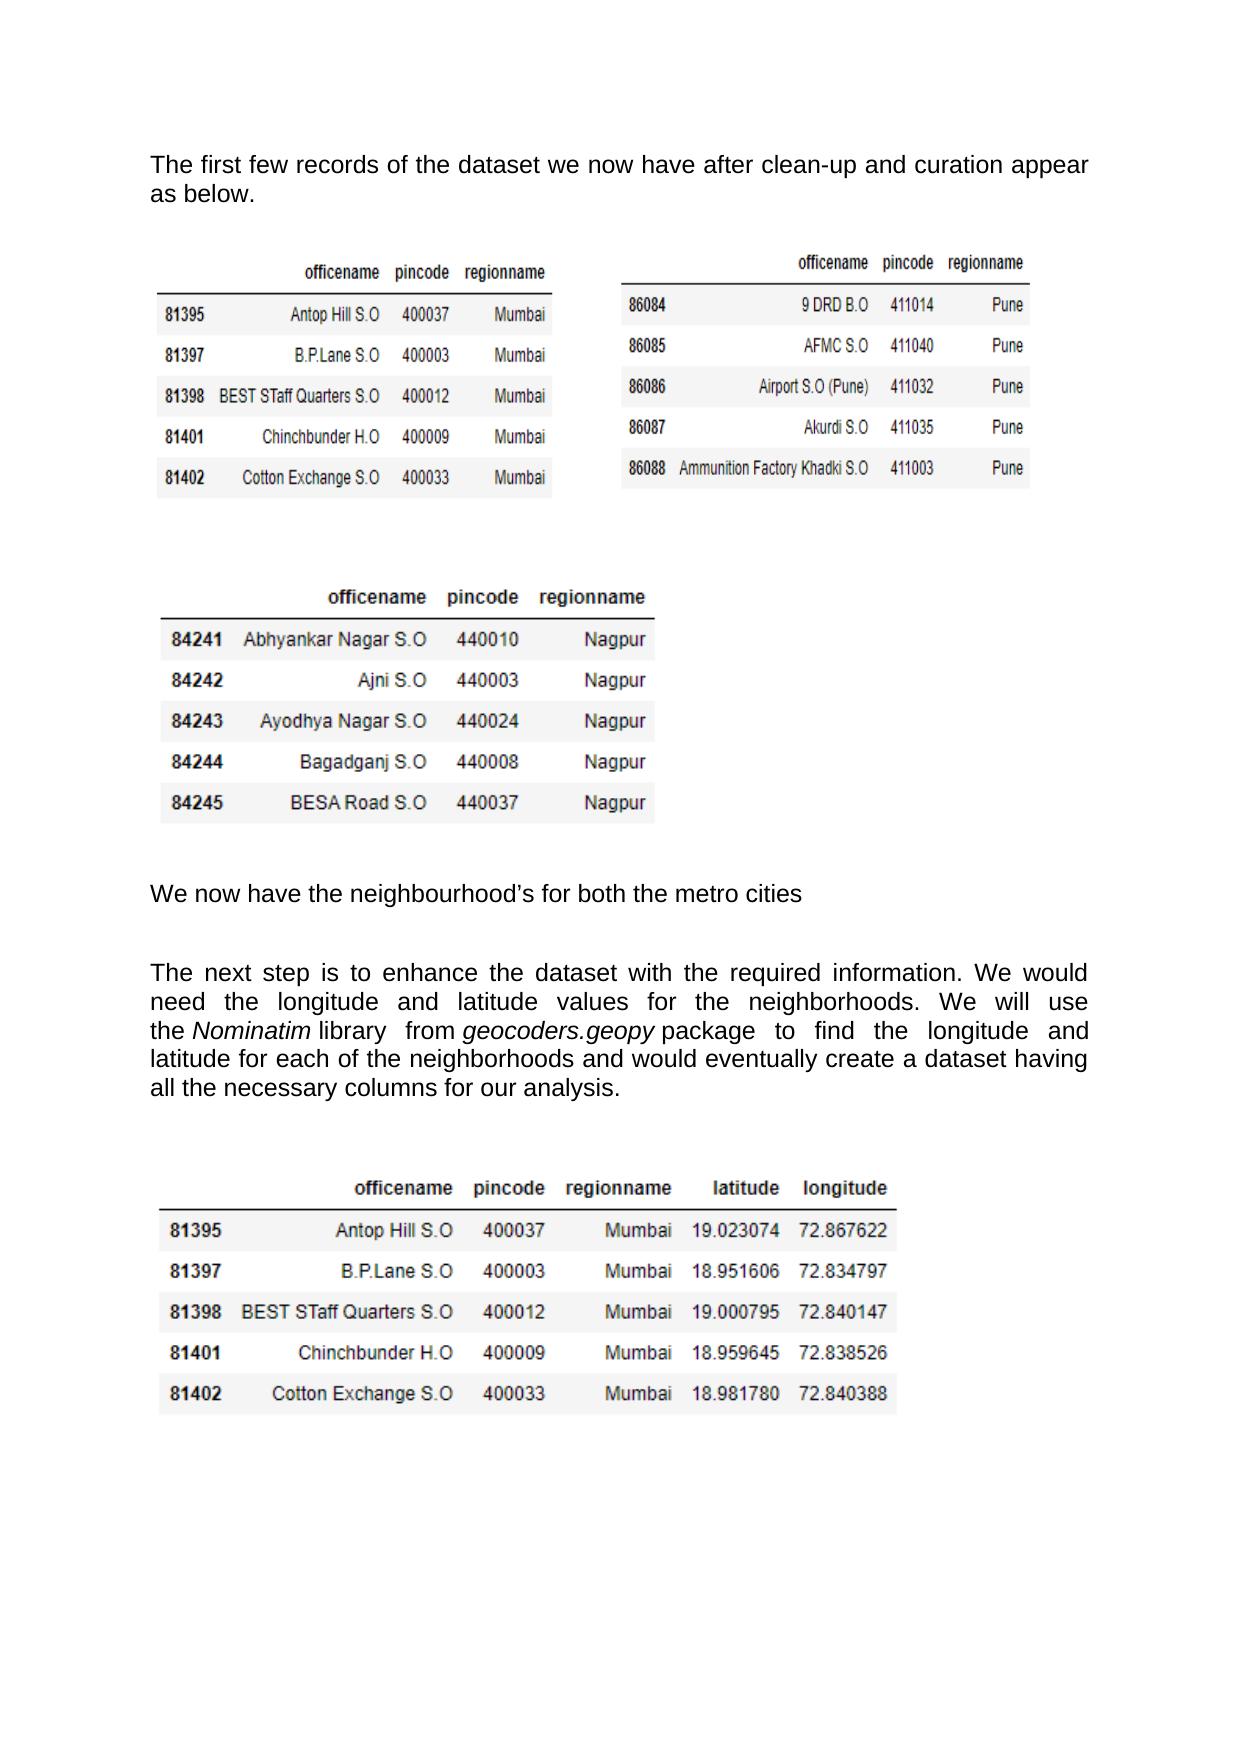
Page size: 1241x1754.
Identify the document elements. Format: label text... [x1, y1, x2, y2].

picture [150, 1151, 908, 1435]
subtitle We now have the neighbourhood’s for both the metro cities [150, 879, 1090, 908]
subtitle The next step is to enhance the dataset with the required information. We would need the longitude and latitude values for the neighborhoods. We will use the Nominatim library from geocoders.geopy package to find the longitude and latitude for each of the neighborhoods and would eventually create a dataset having all the necessary columns for our analysis. [150, 958, 1090, 1102]
picture [150, 232, 557, 511]
picture [618, 220, 1041, 511]
picture [150, 560, 666, 830]
subtitle The first few records of the dataset we now have after clean-up and curation appear as below. [150, 150, 1090, 207]
